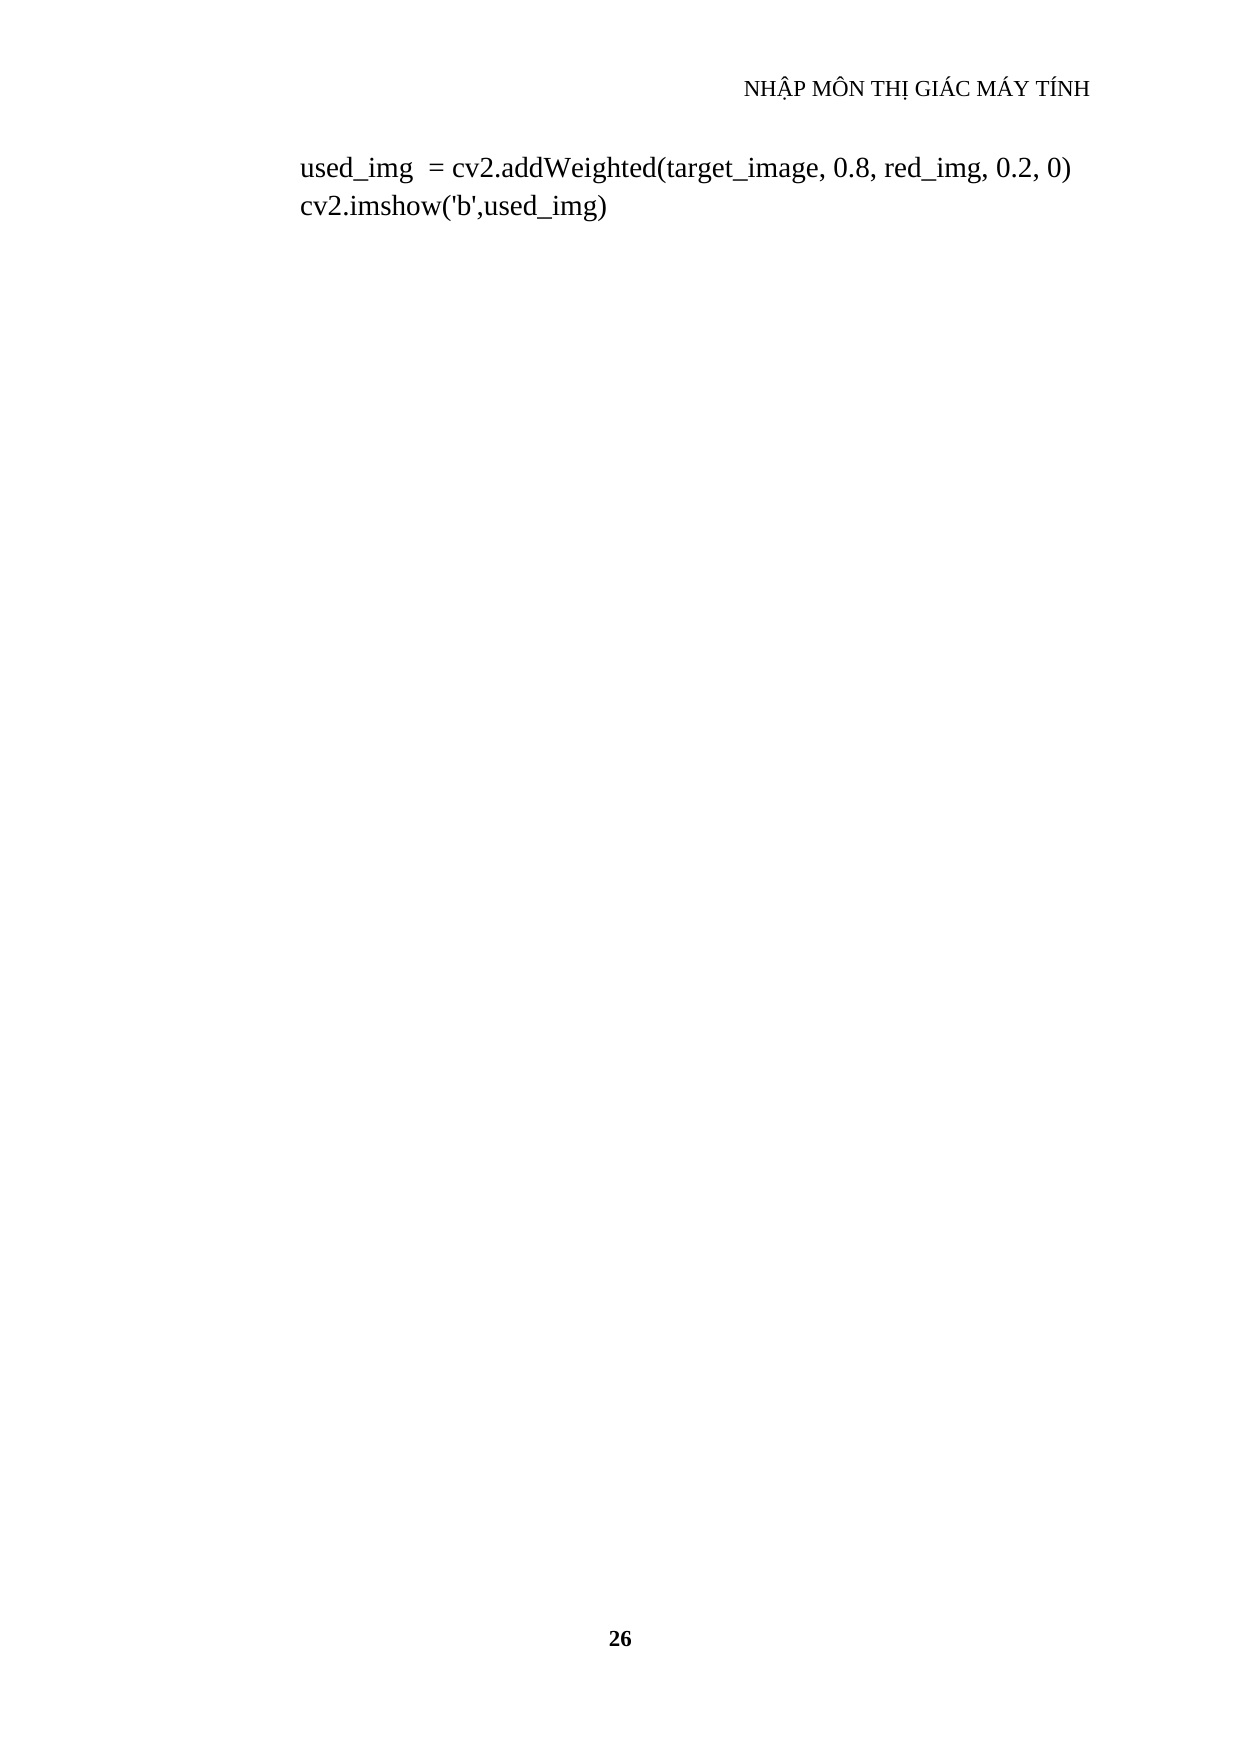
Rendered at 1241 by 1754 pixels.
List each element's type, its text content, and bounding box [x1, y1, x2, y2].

text used_img = cv2.addWeighted(target_image, 0.8, red_img, 0.2, 0) [300, 150, 1090, 183]
text cv2.imshow('b',used_img) [300, 188, 1090, 222]
